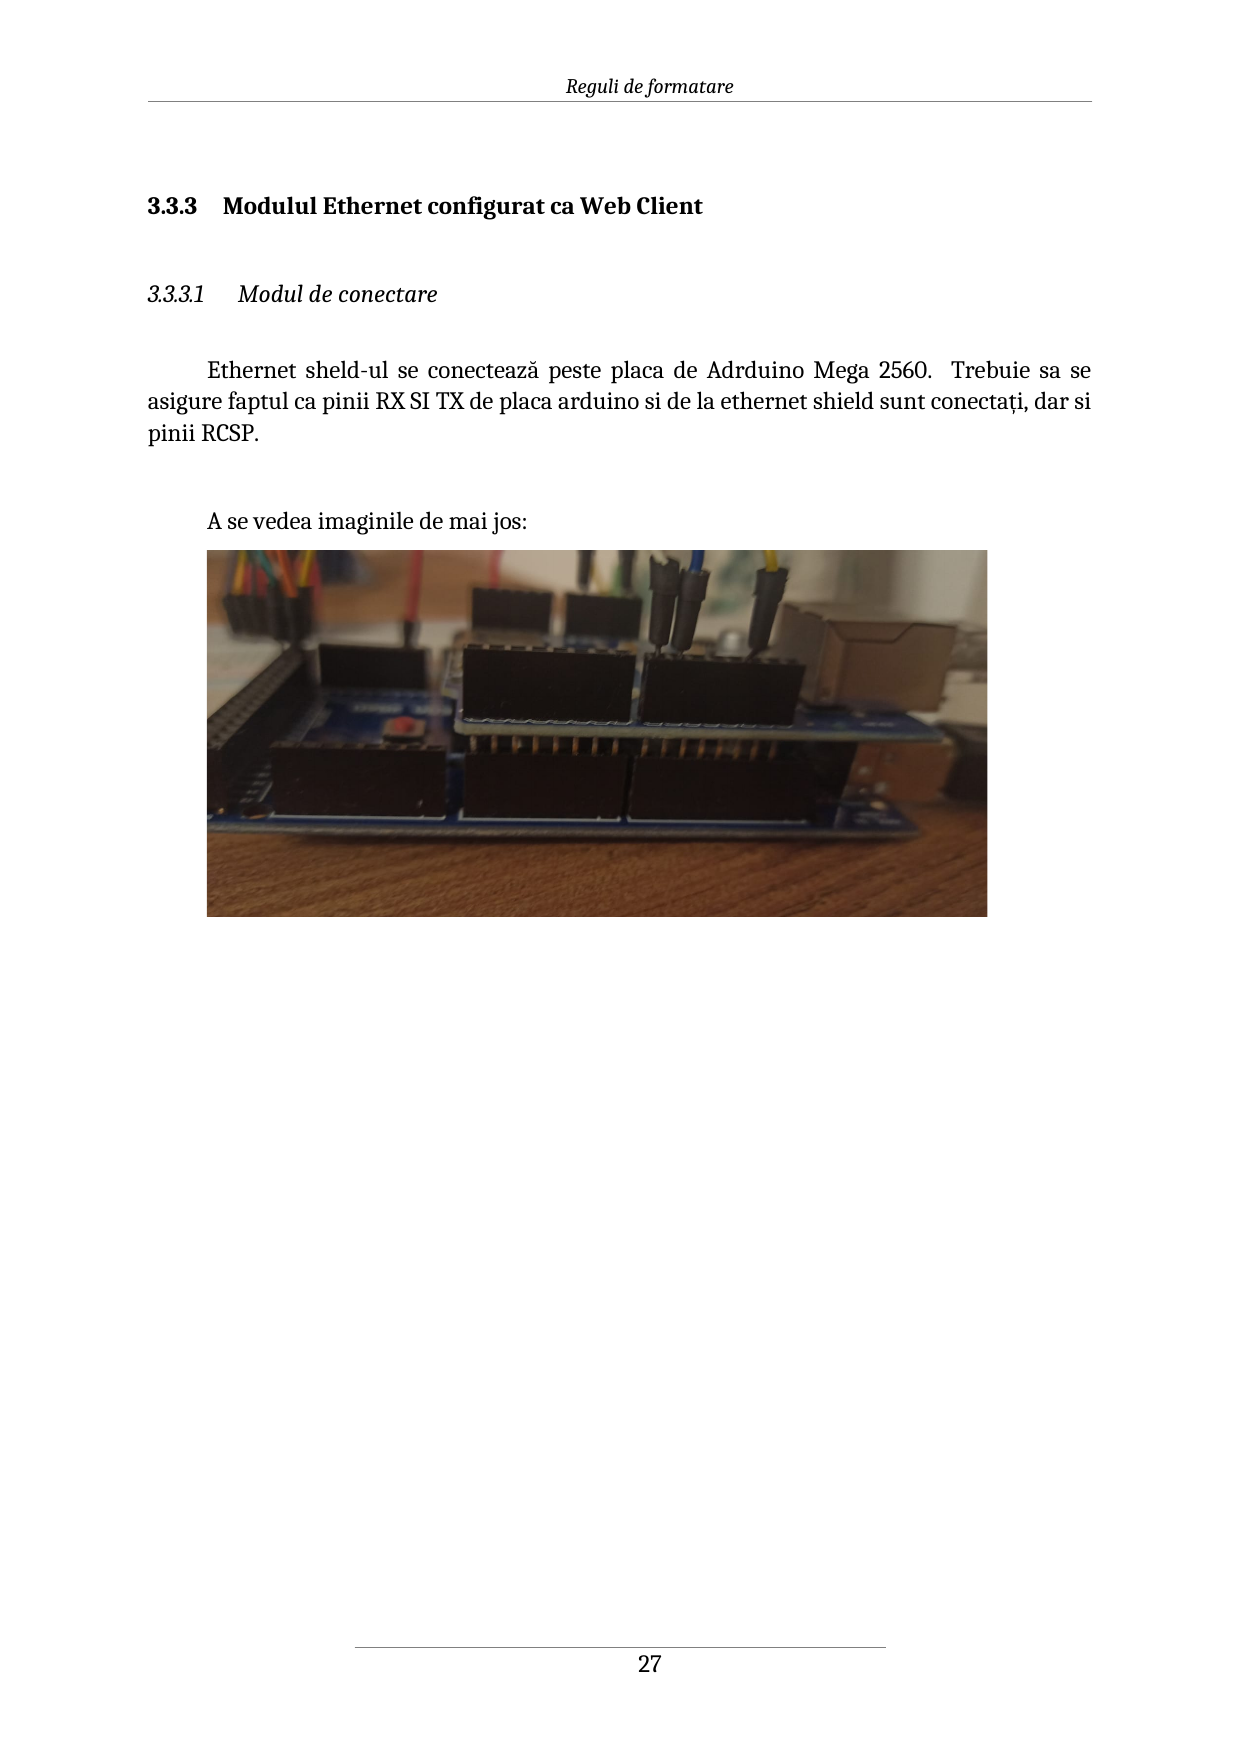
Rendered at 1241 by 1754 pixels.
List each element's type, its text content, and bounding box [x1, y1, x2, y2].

picture [206, 550, 988, 917]
subtitle Modul de conectare [148, 280, 1092, 309]
text A se vedea imaginile de mai jos: [148, 507, 1092, 536]
text Ethernet sheld-ul se conectează peste placa de Adrduino Mega 2560. Trebuie sa se asigure faptul ca pinii RX SI TX de placa arduino si de la ethernet shield sunt conectați, dar si pinii RCSP. [148, 356, 1092, 447]
subtitle Modulul Ethernet configurat ca Web Client [148, 192, 1092, 221]
